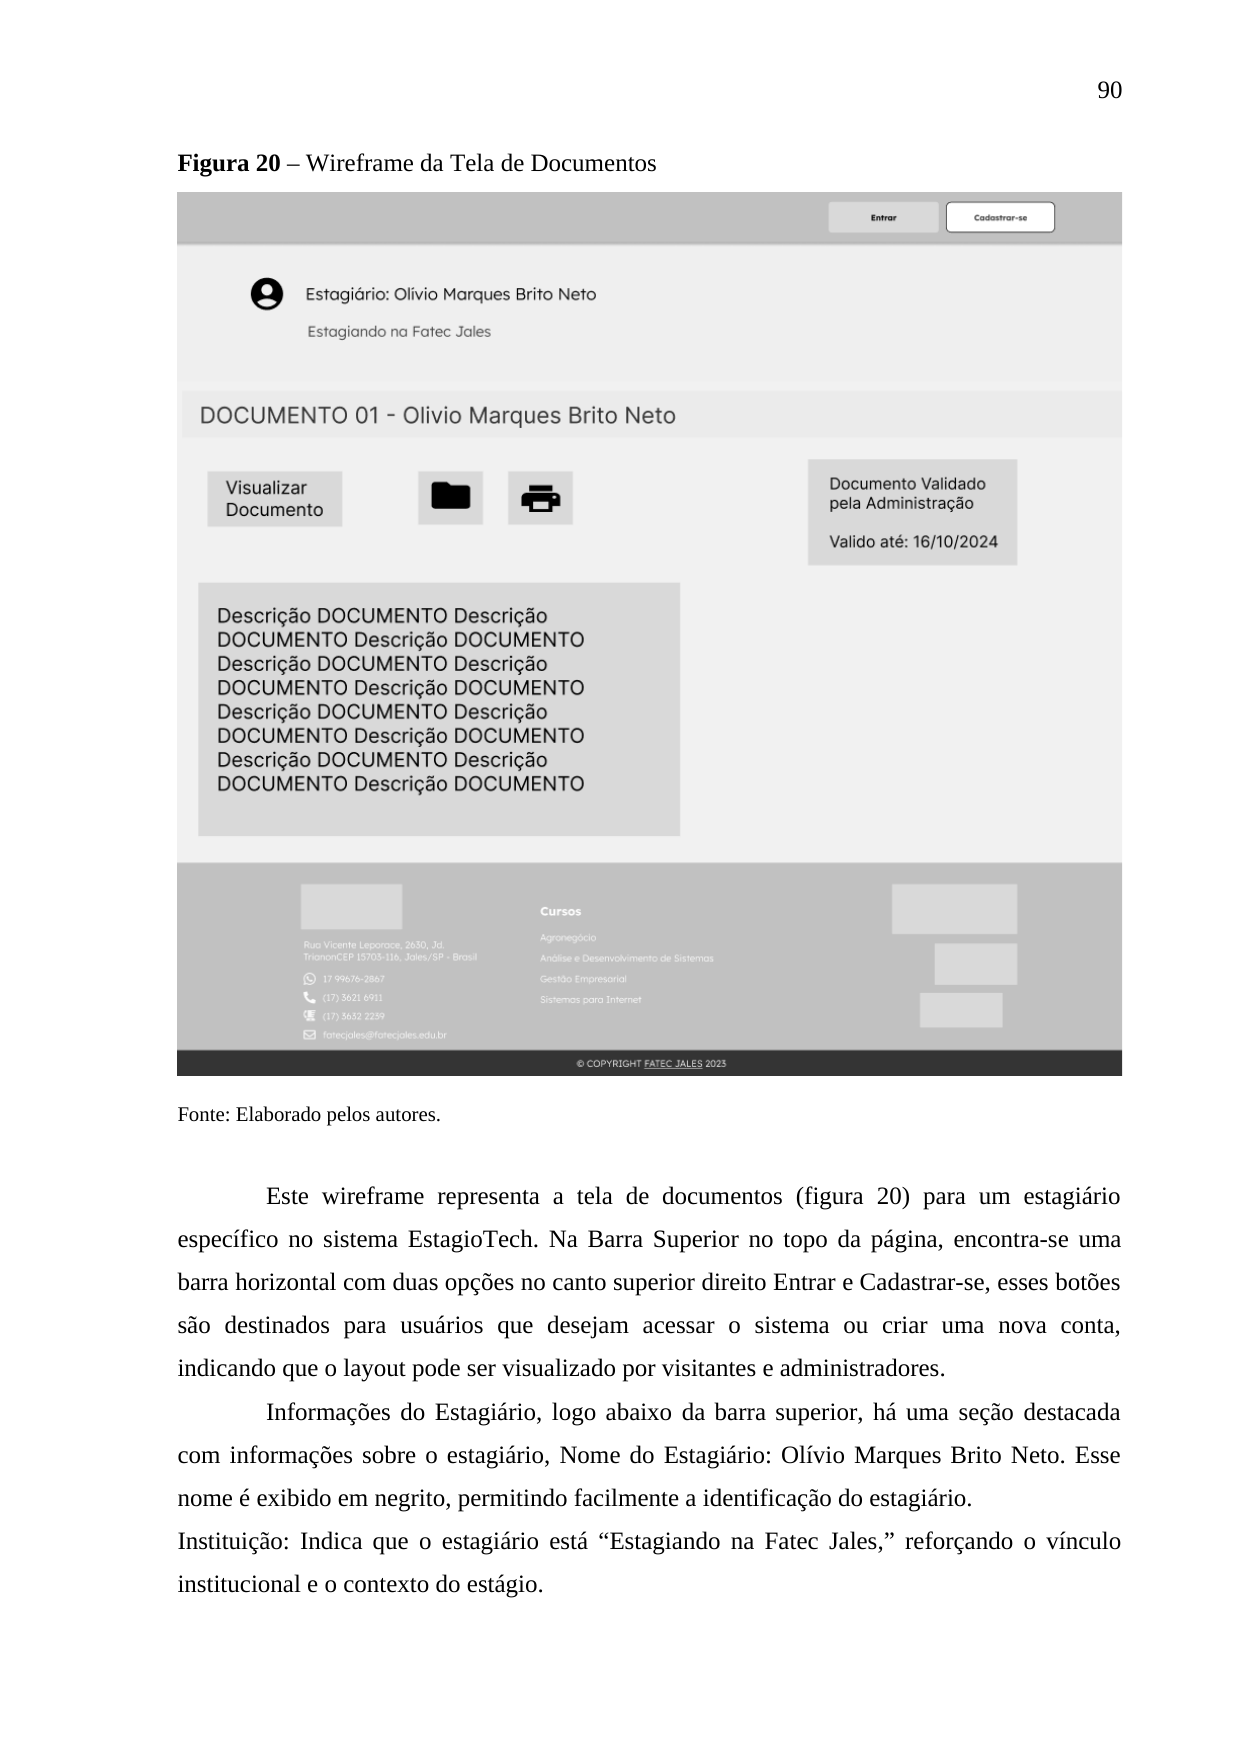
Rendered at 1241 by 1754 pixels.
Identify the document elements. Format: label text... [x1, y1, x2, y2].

text Figura 20 – Wireframe da Tela de Documentos [177, 148, 1122, 176]
text Instituição: Indica que o estagiário está “Estagiando na Fatec Jales,” reforçando o vínculo institucional e o contexto do estágio. [177, 1526, 1122, 1598]
picture [177, 192, 1123, 1076]
text Este wireframe representa a tela de documentos (figura 20) para um estagiário específico no sistema EstagioTech. Na Barra Superior no topo da página, encontra-se uma barra horizontal com duas opções no canto superior direito Entrar e Cadastrar-se, esses botões são destinados para usuários que desejam acessar o sistema ou criar uma nova conta, indicando que o layout pode ser visualizado por visitantes e administradores. [177, 1181, 1122, 1382]
text Fonte: Elaborado pelos autores. [177, 1076, 1122, 1126]
text Informações do Estagiário, logo abaixo da barra superior, há uma seção destacada com informações sobre o estagiário, Nome do Estagiário: Olívio Marques Brito Neto. Esse nome é exibido em negrito, permitindo facilmente a identificação do estagiário. [177, 1397, 1122, 1512]
